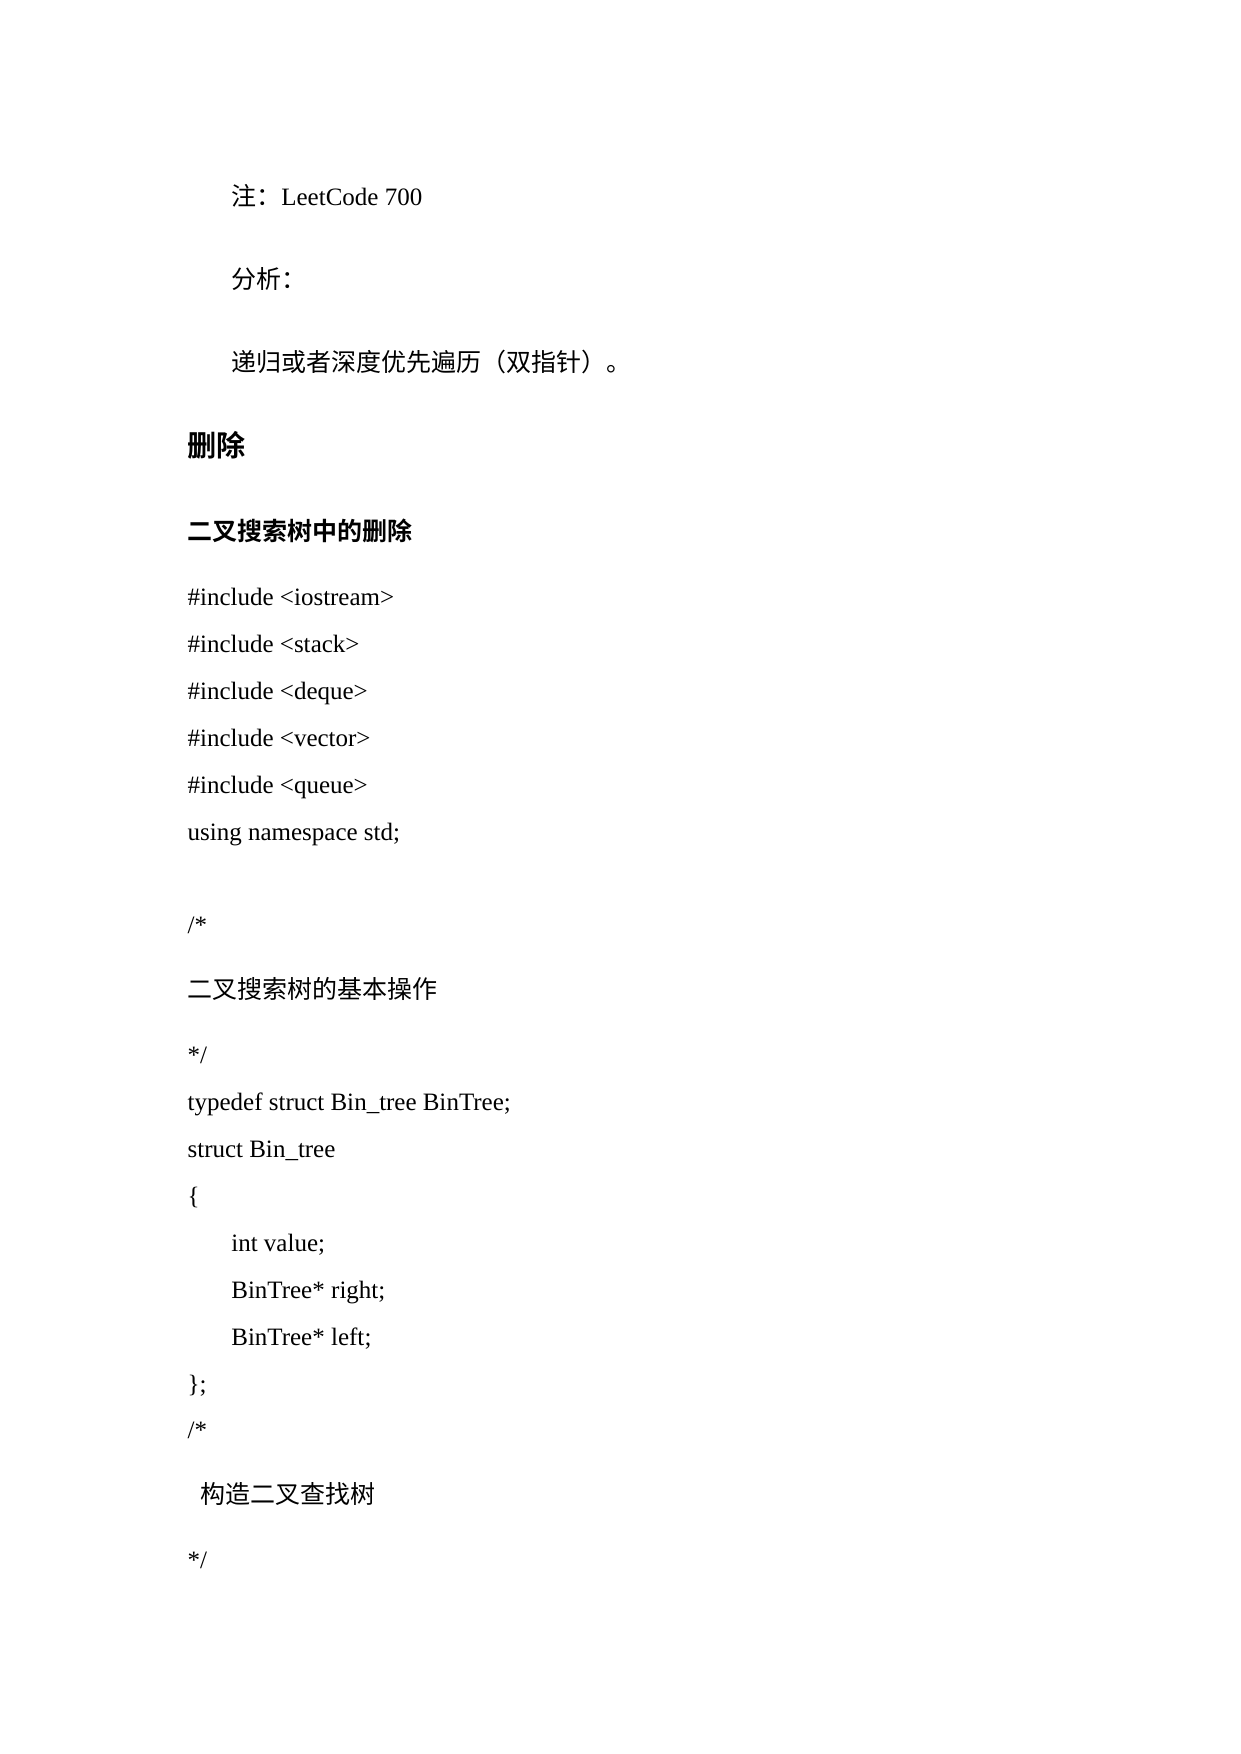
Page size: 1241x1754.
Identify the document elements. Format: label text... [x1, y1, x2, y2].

text #include <iostream> [187, 581, 1053, 613]
text */ [187, 1039, 1053, 1071]
text #include <deque> [187, 674, 1053, 707]
subtitle 二叉搜索树中的删除 [187, 497, 1053, 562]
text struct Bin_tree [187, 1132, 1053, 1165]
text 二叉搜索树的基本操作 [187, 956, 1053, 1021]
text 分析： [187, 245, 1053, 310]
subtitle 删除 [187, 411, 1053, 476]
text using namespace std; [187, 815, 1053, 847]
text 注：LeetCode 700 [187, 162, 1053, 227]
text int value; [187, 1226, 1053, 1259]
text typedef struct Bin_tree BinTree; [187, 1086, 1053, 1118]
text #include <queue> [187, 768, 1053, 801]
text { [187, 1179, 1053, 1212]
text #include <stack> [187, 627, 1053, 660]
text BinTree* left; [187, 1320, 1053, 1352]
text }; [187, 1367, 1053, 1399]
text #include <vector> [187, 721, 1053, 754]
text /* [187, 1414, 1053, 1446]
text /* [187, 909, 1053, 941]
text 递归或者深度优先遍历（双指针）。 [187, 328, 1053, 393]
text */ [187, 1544, 1053, 1576]
text 构造二叉查找树 [187, 1461, 1053, 1526]
text BinTree* right; [187, 1273, 1053, 1306]
